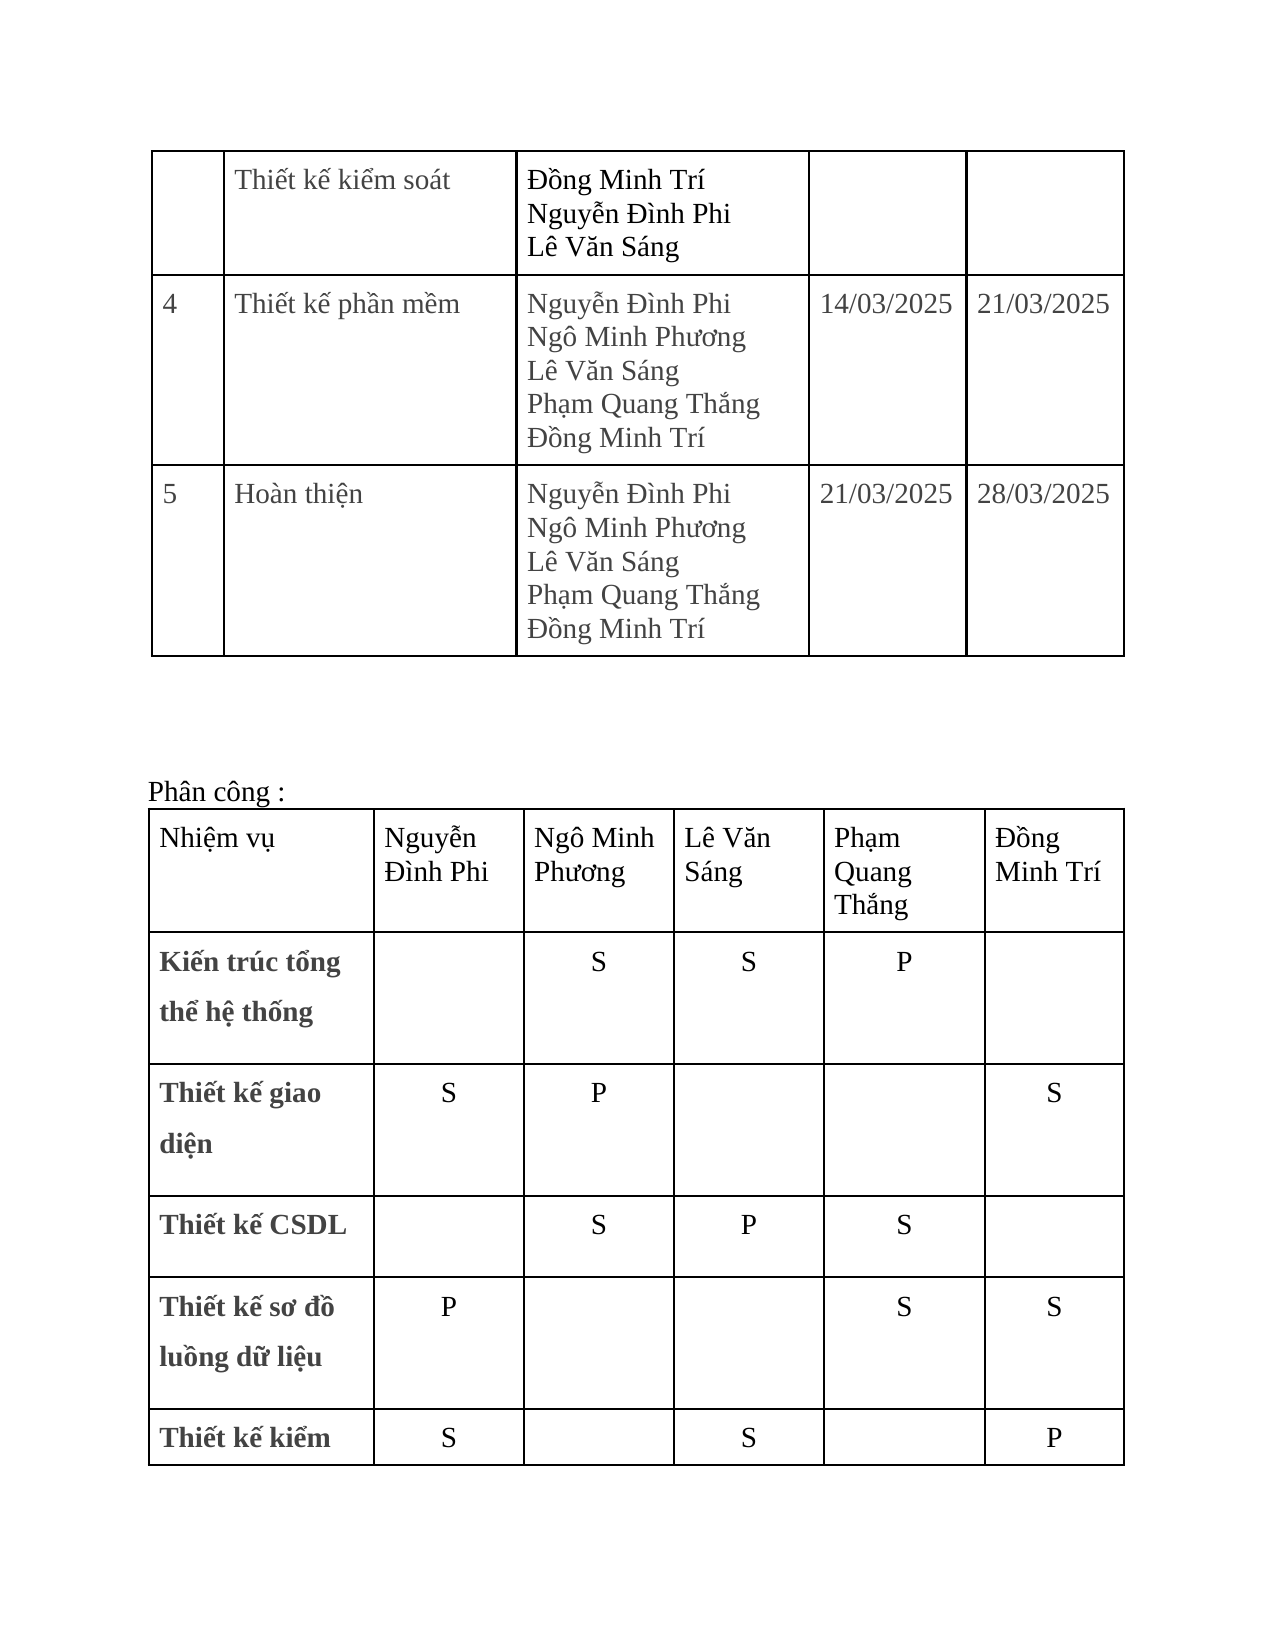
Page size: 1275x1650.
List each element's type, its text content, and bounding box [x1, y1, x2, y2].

text Phân công : [148, 774, 1125, 808]
